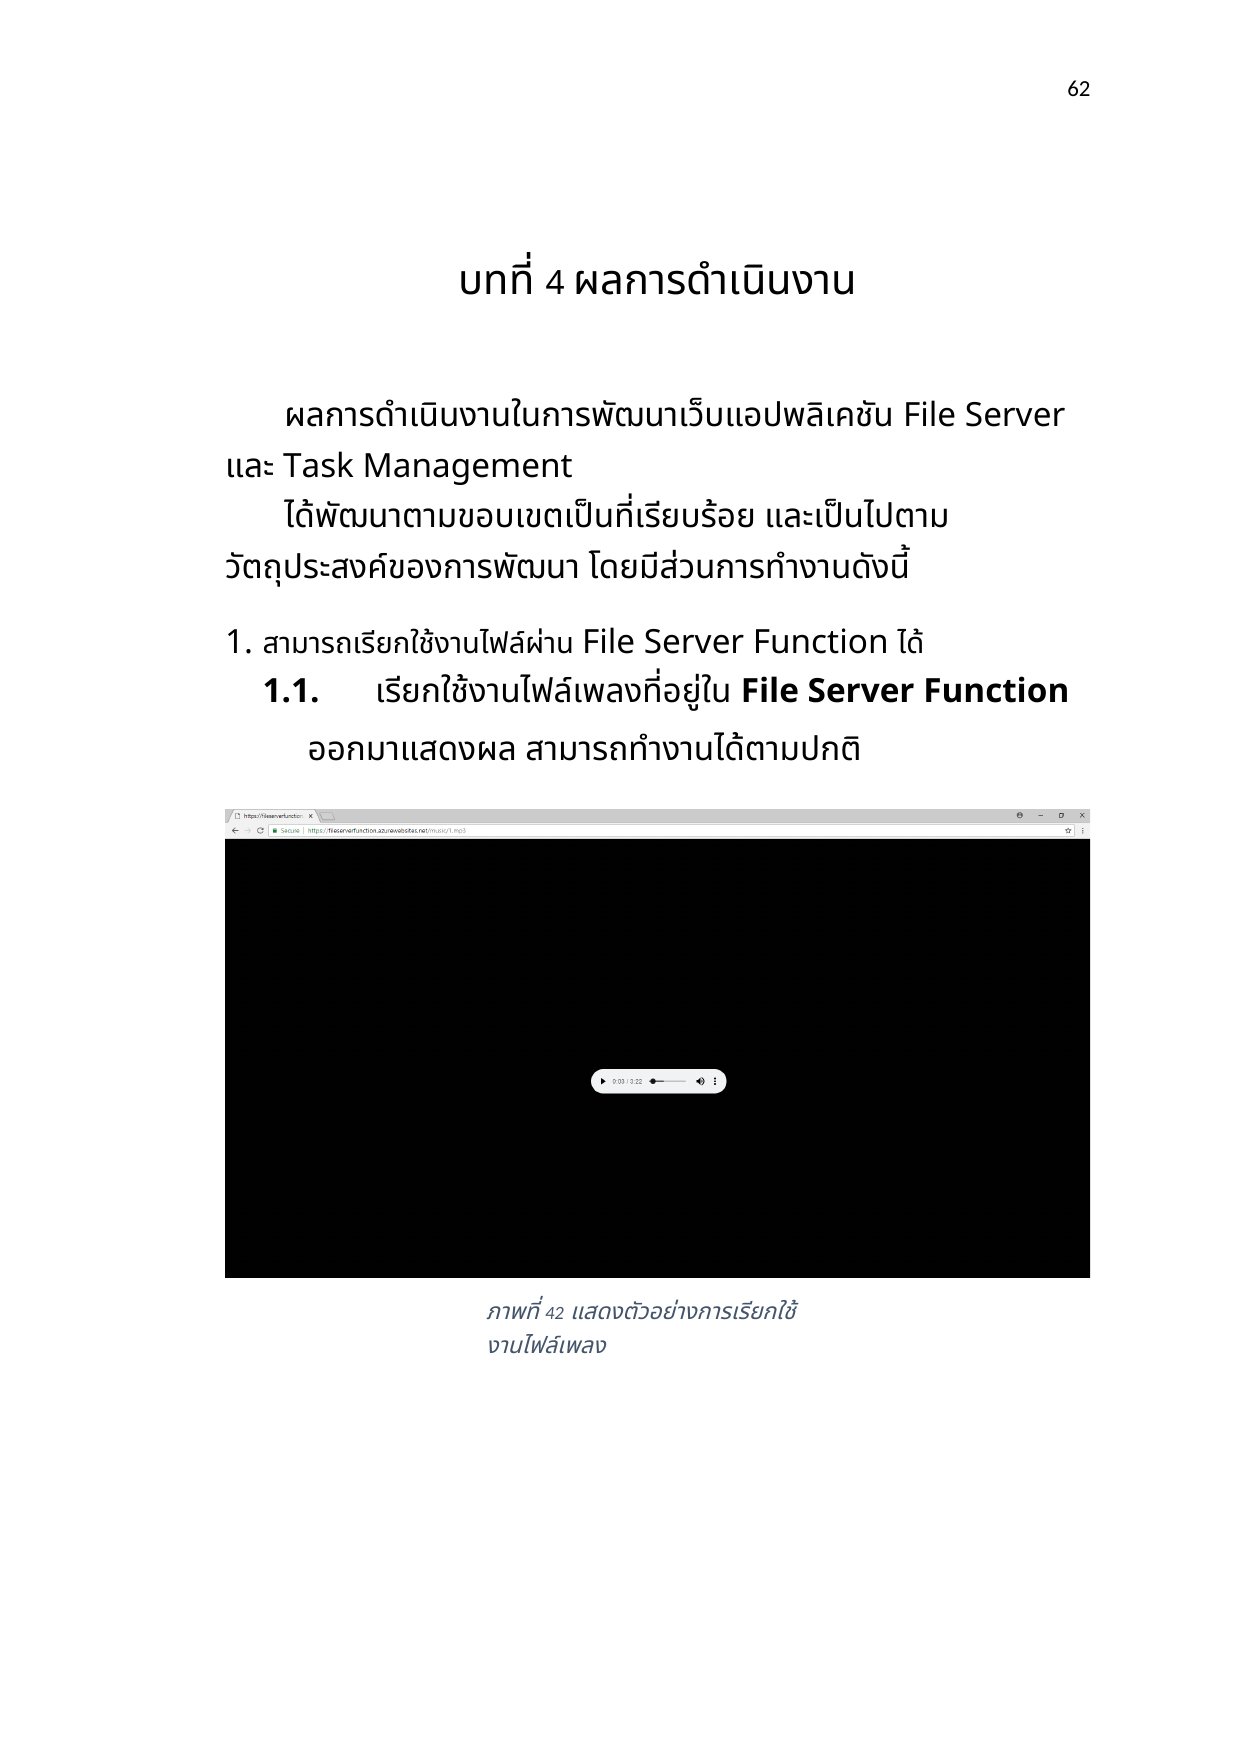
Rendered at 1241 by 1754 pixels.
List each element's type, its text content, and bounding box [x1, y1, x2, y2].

text ได้พัฒนาตามขอบเขตเป็นที่เรียบร้อย และเป็นไปตามวัตถุประสงค์ของการพัฒนา โดยมีส่วนการทำงานดังนี้ [225, 492, 1090, 593]
subtitle บทที่ 4 ผลการดำเนินงาน [225, 250, 1090, 313]
text ผลการดำเนินงานในการพัฒนาเว็บแอปพลิเคชัน File Server และ Task Management [225, 391, 1090, 492]
subtitle สามารถเรียกใช้งานไฟล์ผ่าน File Server Function ได้ [225, 618, 1090, 667]
picture [225, 809, 1091, 1278]
list เรียกใช้งานไฟล์เพลงที่อยู่ใน File Server Function ออกมาแสดงผล สามารถทำงานได้ตามปกติ [262, 667, 1090, 775]
